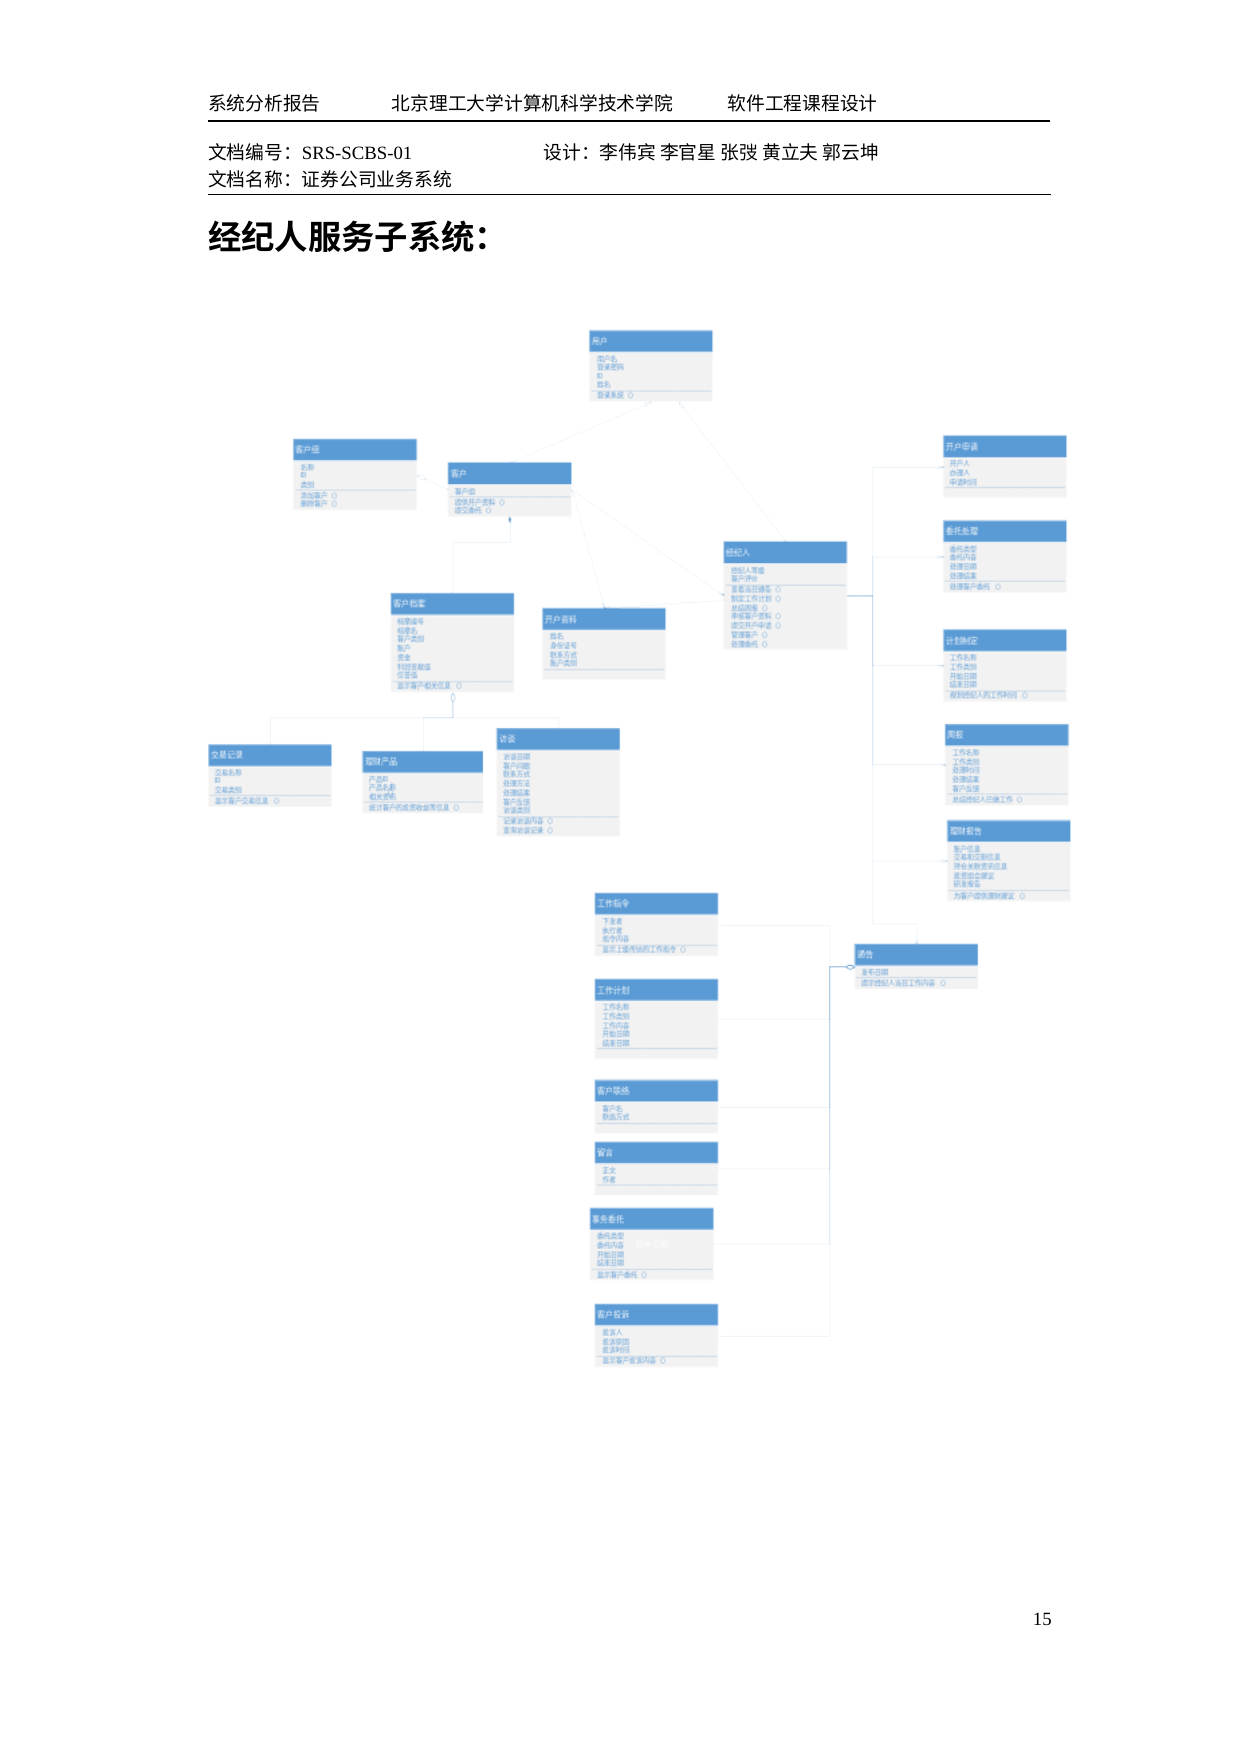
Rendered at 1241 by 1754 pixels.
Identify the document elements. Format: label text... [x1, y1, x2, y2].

subtitle 经纪人服务子系统： [208, 203, 1051, 268]
